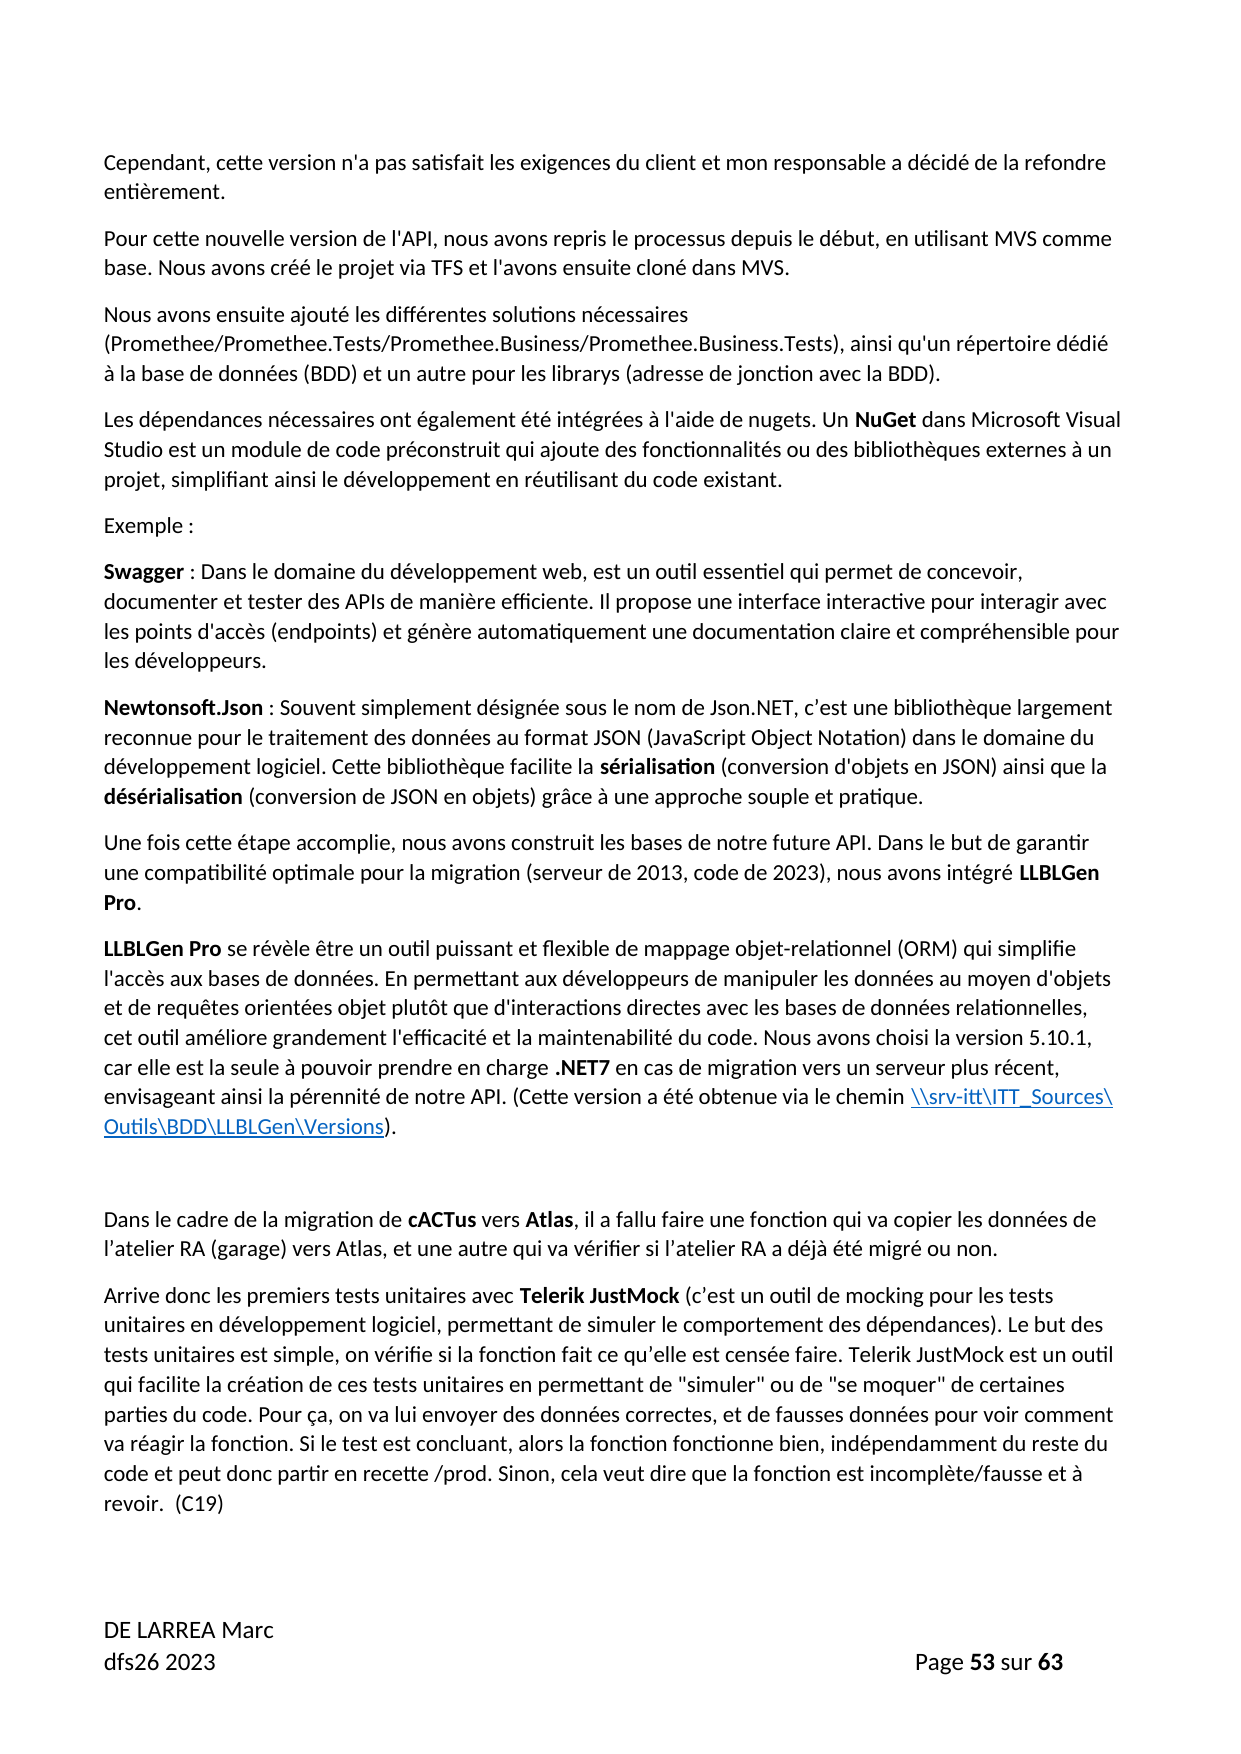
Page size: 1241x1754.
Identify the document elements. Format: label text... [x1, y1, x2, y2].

text Nous avons ensuite ajouté les différentes solutions nécessaires (Promethee/Promethee.Tests/Promethee.Business/Promethee.Business.Tests), ainsi qu'un répertoire dédié à la base de données (BDD) et un autre pour les librarys (adresse de jonction avec la BDD). [103, 300, 1122, 387]
text Swagger : Dans le domaine du développement web, est un outil essentiel qui permet de concevoir, documenter et tester des APIs de manière efficiente. Il propose une interface interactive pour interagir avec les points d'accès (endpoints) et génère automatiquement une documentation claire et compréhensible pour les développeurs. [103, 557, 1122, 674]
text LLBLGen Pro se révèle être un outil puissant et flexible de mappage objet-relationnel (ORM) qui simplifie l'accès aux bases de données. En permettant aux développeurs de manipuler les données au moyen d'objets et de requêtes orientées objet plutôt que d'interactions directes avec les bases de données relationnelles, cet outil améliore grandement l'efficacité et la maintenabilité du code. Nous avons choisi la version 5.10.1, car elle est la seule à pouvoir prendre en charge .NET7 en cas de migration vers un serveur plus récent, envisageant ainsi la pérennité de notre API. (Cette version a été obtenue via le chemin \\srv-itt\ITT_Sources\Outils\BDD\LLBLGen\Versions). [103, 934, 1122, 1140]
text Cependant, cette version n'a pas satisfait les exigences du client et mon responsable a décidé de la refondre entièrement. [103, 148, 1122, 205]
text Pour cette nouvelle version de l'API, nous avons repris le processus depuis le début, en utilisant MVS comme base. Nous avons créé le projet via TFS et l'avons ensuite cloné dans MVS. [103, 224, 1122, 281]
text Arrive donc les premiers tests unitaires avec Telerik JustMock (c’est un outil de mocking pour les tests unitaires en développement logiciel, permettant de simuler le comportement des dépendances). Le but des tests unitaires est simple, on vérifie si la fonction fait ce qu’elle est censée faire. Telerik JustMock est un outil qui facilite la création de ces tests unitaires en permettant de "simuler" ou de "se moquer" de certaines parties du code. Pour ça, on va lui envoyer des données correctes, et de fausses données pour voir comment va réagir la fonction. Si le test est concluant, alors la fonction fonctionne bien, indépendamment du reste du code et peut donc partir en recette /prod. Sinon, cela veut dire que la fonction est incomplète/fausse et à revoir. (C19) [103, 1281, 1122, 1517]
text Exemple : [103, 511, 1122, 539]
text Une fois cette étape accomplie, nous avons construit les bases de notre future API. Dans le but de garantir une compatibilité optimale pour la migration (serveur de 2013, code de 2023), nous avons intégré LLBLGen Pro. [103, 828, 1122, 916]
text Dans le cadre de la migration de cACTus vers Atlas, il a fallu faire une fonction qui va copier les données de l’atelier RA (garage) vers Atlas, et une autre qui va vérifier si l’atelier RA a déjà été migré ou non. [103, 1205, 1122, 1263]
text Les dépendances nécessaires ont également été intégrées à l'aide de nugets. Un NuGet dans Microsoft Visual Studio est un module de code préconstruit qui ajoute des fonctionnalités ou des bibliothèques externes à un projet, simplifiant ainsi le développement en réutilisant du code existant. [103, 405, 1122, 493]
text Newtonsoft.Json : Souvent simplement désignée sous le nom de Json.NET, c’est une bibliothèque largement reconnue pour le traitement des données au format JSON (JavaScript Object Notation) dans le domaine du développement logiciel. Cette bibliothèque facilite la sérialisation (conversion d'objets en JSON) ainsi que la désérialisation (conversion de JSON en objets) grâce à une approche souple et pratique. [103, 693, 1122, 810]
